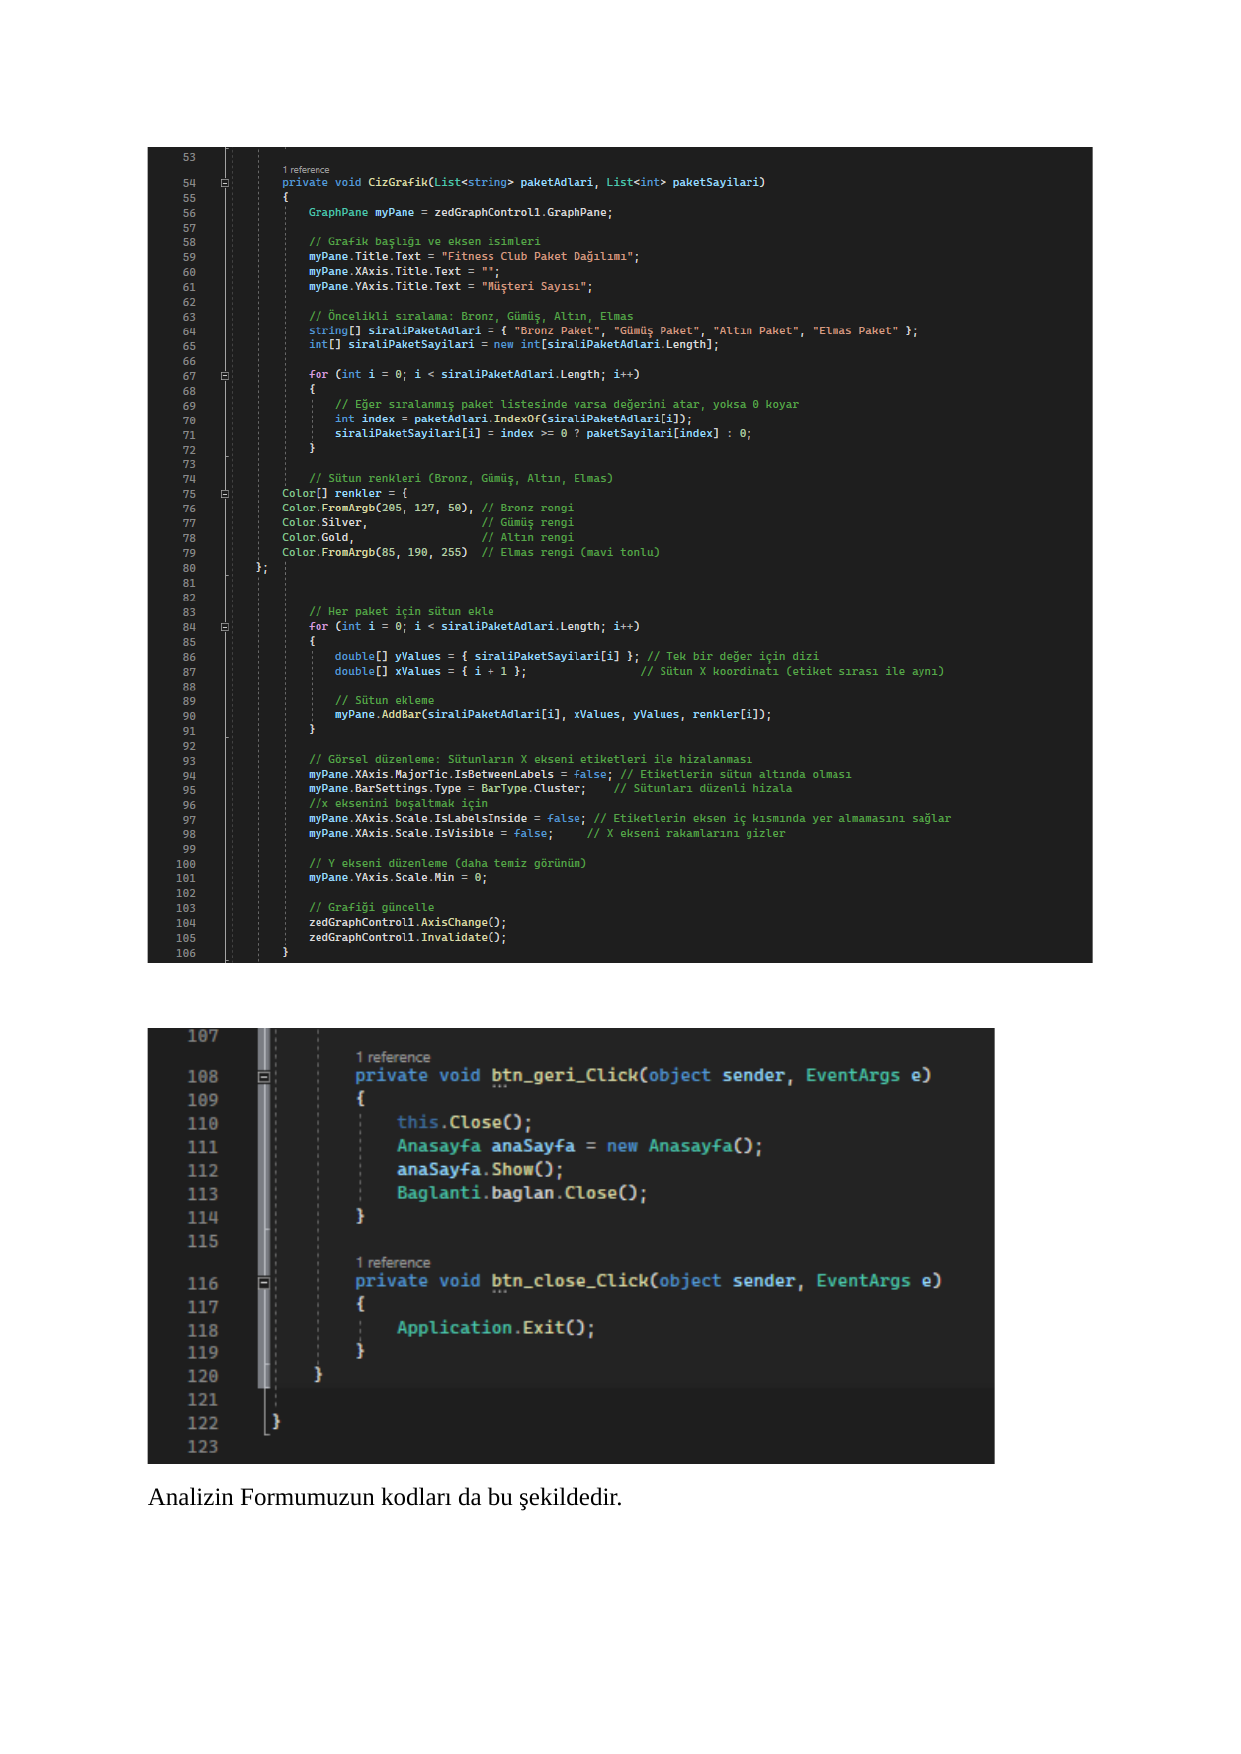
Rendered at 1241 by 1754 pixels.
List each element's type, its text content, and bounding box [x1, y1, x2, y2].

picture [147, 1028, 995, 1464]
picture [147, 147, 1093, 963]
text Analizin Formumuzun kodları da bu şekildedir. [148, 1482, 1093, 1511]
